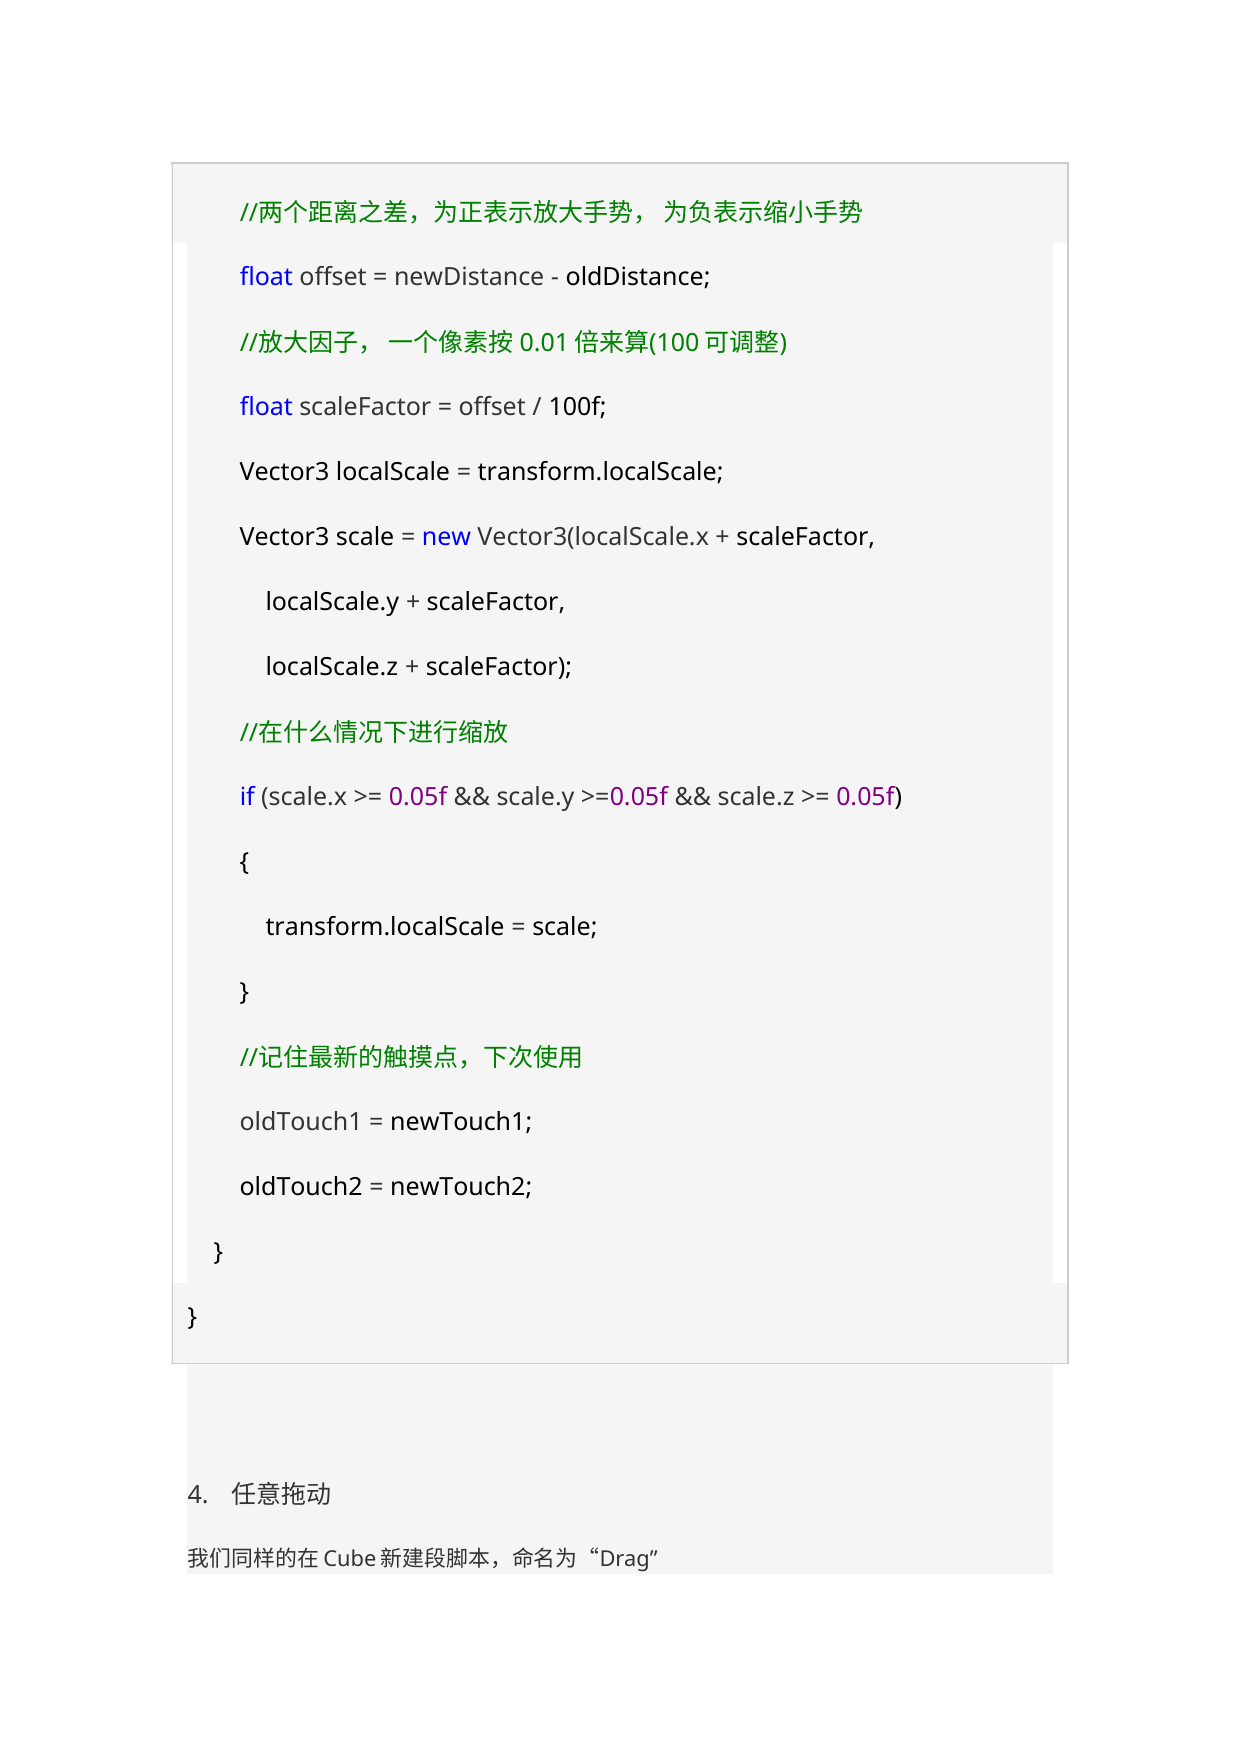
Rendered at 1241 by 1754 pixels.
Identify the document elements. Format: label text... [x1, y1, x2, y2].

text //放大因子， 一个像素按 0.01倍来算(100可调整) [187, 308, 1053, 373]
text localScale.y + scaleFactor, [187, 568, 1053, 633]
text Vector3 scale = new Vector3(localScale.x + scaleFactor, [187, 503, 1053, 568]
text { [187, 828, 1053, 893]
text } [187, 958, 1053, 1023]
text 我们同样的在Cube新建段脚本，命名为“Drag” [187, 1541, 1053, 1574]
text //在什么情况下进行缩放 [187, 698, 1053, 763]
text float offset = newDistance - oldDistance; [187, 243, 1053, 308]
text //记住最新的触摸点，下次使用 [187, 1023, 1053, 1088]
text } [173, 1267, 1067, 1363]
text localScale.z + scaleFactor); [187, 633, 1053, 698]
text oldTouch1 = newTouch1; [187, 1088, 1053, 1153]
text //两个距离之差，为正表示放大手势， 为负表示缩小手势 [173, 164, 1067, 243]
text Vector3 localScale = transform.localScale; [187, 438, 1053, 503]
text transform.localScale = scale; [187, 893, 1053, 958]
text if (scale.x >= 0.05f && scale.y >=0.05f && scale.z >= 0.05f) [187, 763, 1053, 828]
text } [187, 1218, 1053, 1267]
text oldTouch2 = newTouch2; [187, 1153, 1053, 1218]
list 任意拖动 [187, 1461, 1053, 1526]
text float scaleFactor = offset / 100f; [187, 373, 1053, 438]
